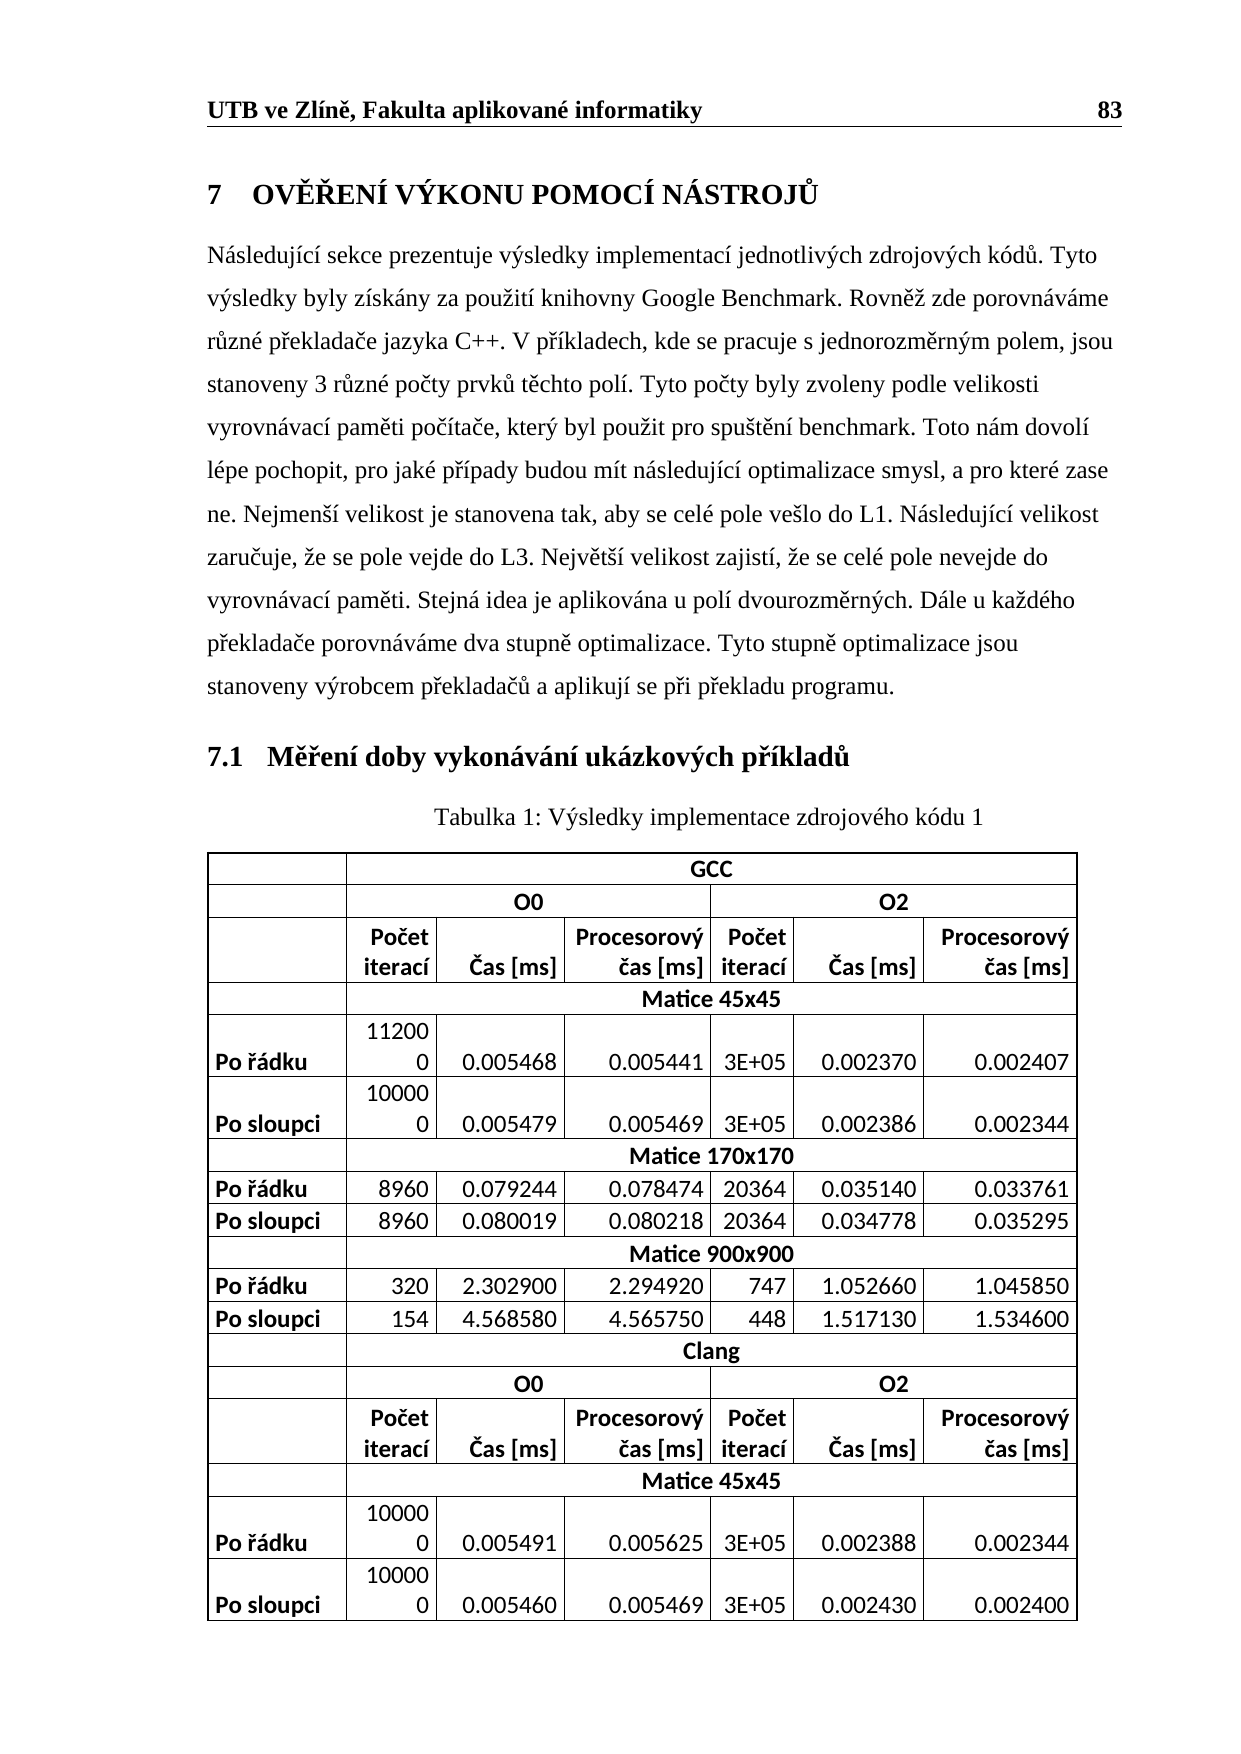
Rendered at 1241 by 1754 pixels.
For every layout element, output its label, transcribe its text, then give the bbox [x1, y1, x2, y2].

table_cell 154 [347, 1302, 436, 1333]
table_cell 0.033761 [924, 1172, 1076, 1203]
table_cell 1.045850 [924, 1269, 1076, 1301]
table_cell O0 [347, 1367, 710, 1398]
table_cell 0.002430 [794, 1559, 923, 1620]
table_header [209, 854, 346, 884]
table_cell [209, 1367, 346, 1398]
table_cell [209, 918, 346, 982]
table_cell 1.517130 [794, 1302, 923, 1333]
table_cell Po řádku [209, 1172, 346, 1203]
table_cell 3E+05 [711, 1497, 793, 1558]
table_cell Počet iterací [711, 1399, 793, 1463]
table_cell 4.568580 [437, 1302, 564, 1333]
subtitle Měření doby vykonávání ukázkových příkladů [207, 739, 1122, 773]
table_cell Čas [ms] [437, 918, 564, 982]
table_cell 0.002400 [924, 1559, 1076, 1620]
table_cell 2.302900 [437, 1269, 564, 1301]
table_cell [209, 1399, 346, 1463]
table_cell 320 [347, 1269, 436, 1301]
table_cell Počet iterací [347, 918, 436, 982]
table_cell Počet iterací [347, 1399, 436, 1463]
table_cell 0.005469 [565, 1077, 710, 1138]
table_cell 100000 [347, 1077, 436, 1138]
table_cell Po řádku [209, 1015, 346, 1076]
table_cell 0.034778 [794, 1204, 923, 1236]
table_cell 0.002344 [924, 1077, 1076, 1138]
table_cell Procesorový čas [ms] [565, 1399, 710, 1463]
table_cell Procesorový čas [ms] [565, 918, 710, 982]
table_cell Po sloupci [209, 1302, 346, 1333]
table_cell Čas [ms] [794, 918, 923, 982]
table_cell 0.005460 [437, 1559, 564, 1620]
table_cell 8960 [347, 1172, 436, 1203]
table_cell Po řádku [209, 1269, 346, 1301]
table_cell 1.534600 [924, 1302, 1076, 1333]
table_cell Čas [ms] [437, 1399, 564, 1463]
table_cell 0.079244 [437, 1172, 564, 1203]
table_cell 100000 [347, 1559, 436, 1620]
table_cell 4.565750 [565, 1302, 710, 1333]
table_cell 0.002386 [794, 1077, 923, 1138]
table_cell 0.035140 [794, 1172, 923, 1203]
table_cell [209, 1464, 346, 1496]
table_cell 3E+05 [711, 1077, 793, 1138]
table_header GCC [347, 854, 1076, 884]
table_cell 0.005468 [437, 1015, 564, 1076]
table_cell Procesorový čas [ms] [924, 1399, 1076, 1463]
table_cell 100000 [347, 1497, 436, 1558]
table_cell 0.002344 [924, 1497, 1076, 1558]
table_cell 747 [711, 1269, 793, 1301]
table_cell 1.052660 [794, 1269, 923, 1301]
table_cell 0.080019 [437, 1204, 564, 1236]
table_cell 3E+05 [711, 1015, 793, 1076]
table_cell 20364 [711, 1172, 793, 1203]
table_cell [209, 885, 346, 917]
table_cell Procesorový čas [ms] [924, 918, 1076, 982]
text Následující sekce prezentuje výsledky implementací jednotlivých zdrojových kódů. Tyto výsledky byly získány za použití knihovny Google Benchmark. Rovněž zde porovnáváme různé překladače jazyka C++. V příkladech, kde se pracuje s jednorozměrným polem, jsou stanoveny 3 různé počty prvků těchto polí. Tyto počty byly zvoleny podle velikosti vyrovnávací paměti počítače, který byl použit pro spuštění benchmark. Toto nám dovolí lépe pochopit, pro jaké případy budou mít následující optimalizace smysl, a pro které zase ne. Nejmenší velikost je stanovena tak, aby se celé pole vešlo do L1. Následující velikost zaručuje, že se pole vejde do L3. Největší velikost zajistí, že se celé pole nevejde do vyrovnávací paměti. Stejná idea je aplikována u polí dvourozměrných. Dále u každého překladače porovnáváme dva stupně optimalizace. Tyto stupně optimalizace jsou stanoveny výrobcem překladačů a aplikují se při překladu programu. [207, 240, 1122, 700]
table_cell Po sloupci [209, 1559, 346, 1620]
subtitle ověření výkonu pomocí nástrojů [207, 177, 1122, 211]
table_cell 0.078474 [565, 1172, 710, 1203]
table_cell Po sloupci [209, 1077, 346, 1138]
table_cell O2 [711, 1367, 1076, 1398]
table_cell 0.005625 [565, 1497, 710, 1558]
table_cell Po sloupci [209, 1204, 346, 1236]
table_cell Clang [347, 1334, 1076, 1366]
table_cell Čas [ms] [794, 1399, 923, 1463]
table_cell 0.002370 [794, 1015, 923, 1076]
table_cell Počet iterací [711, 918, 793, 982]
table_cell [209, 1237, 346, 1268]
table_cell 0.005469 [565, 1559, 710, 1620]
table_cell 448 [711, 1302, 793, 1333]
table_cell 0.035295 [924, 1204, 1076, 1236]
table_cell 0.005441 [565, 1015, 710, 1076]
table_cell Matice 45x45 [347, 1464, 1076, 1496]
table_cell 2.294920 [565, 1269, 710, 1301]
table_cell O2 [711, 885, 1076, 917]
table_cell 20364 [711, 1204, 793, 1236]
table_cell 0.005491 [437, 1497, 564, 1558]
table_cell O0 [347, 885, 710, 917]
table_cell 0.002388 [794, 1497, 923, 1558]
table_cell Po řádku [209, 1497, 346, 1558]
table_cell 8960 [347, 1204, 436, 1236]
table_cell 0.080218 [565, 1204, 710, 1236]
table_cell [209, 983, 346, 1014]
table_cell Matice 170x170 [347, 1139, 1076, 1171]
table_cell Matice 900x900 [347, 1237, 1076, 1268]
table_cell 0.002407 [924, 1015, 1076, 1076]
table_cell 112000 [347, 1015, 436, 1076]
table_cell Matice 45x45 [347, 983, 1076, 1014]
table_cell 0.005479 [437, 1077, 564, 1138]
table_cell [209, 1334, 346, 1366]
table_cell [209, 1139, 346, 1171]
table_cell 3E+05 [711, 1559, 793, 1620]
